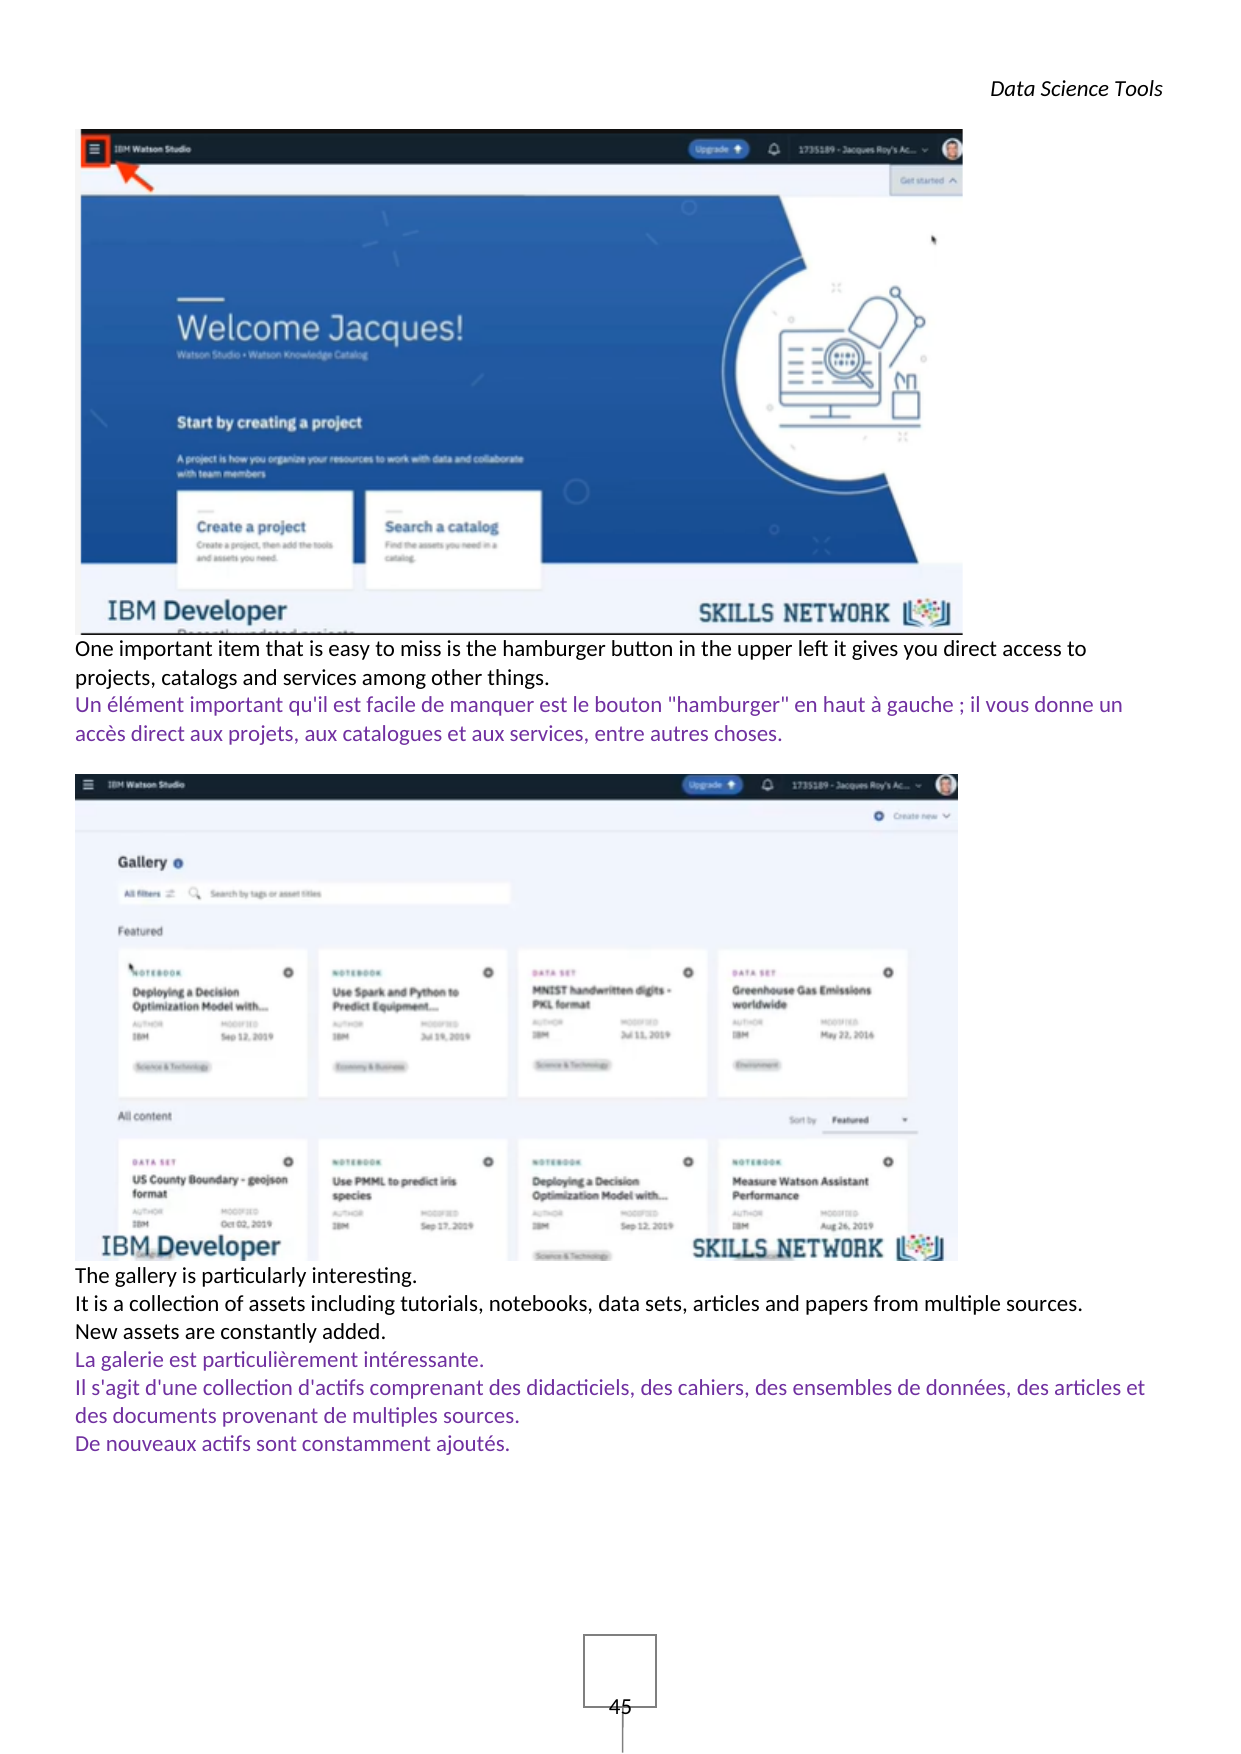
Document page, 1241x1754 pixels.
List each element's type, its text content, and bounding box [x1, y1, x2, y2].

picture [75, 774, 958, 1261]
text One important item that is easy to miss is the hamburger button in the upper left it gives you direct access to projects, catalogs and services among other things. [75, 634, 1165, 691]
text Un élément important qu'il est facile de manquer est le bouton "hamburger" en haut à gauche ; il vous donne un accès direct aux projets, aux catalogues et aux services, entre autres choses. [75, 691, 1165, 747]
text La galerie est particulièrement intéressante. [75, 1345, 1165, 1373]
text Il s'agit d'une collection d'actifs comprenant des didacticiels, des cahiers, des ensembles de données, des articles et des documents provenant de multiples sources. [75, 1373, 1165, 1429]
text The gallery is particularly interesting. [75, 1261, 1165, 1289]
text De nouveaux actifs sont constamment ajoutés. [75, 1429, 1165, 1457]
text New assets are constantly added. [75, 1317, 1165, 1345]
picture [75, 129, 963, 635]
text It is a collection of assets including tutorials, notebooks, data sets, articles and papers from multiple sources. [75, 1289, 1165, 1317]
